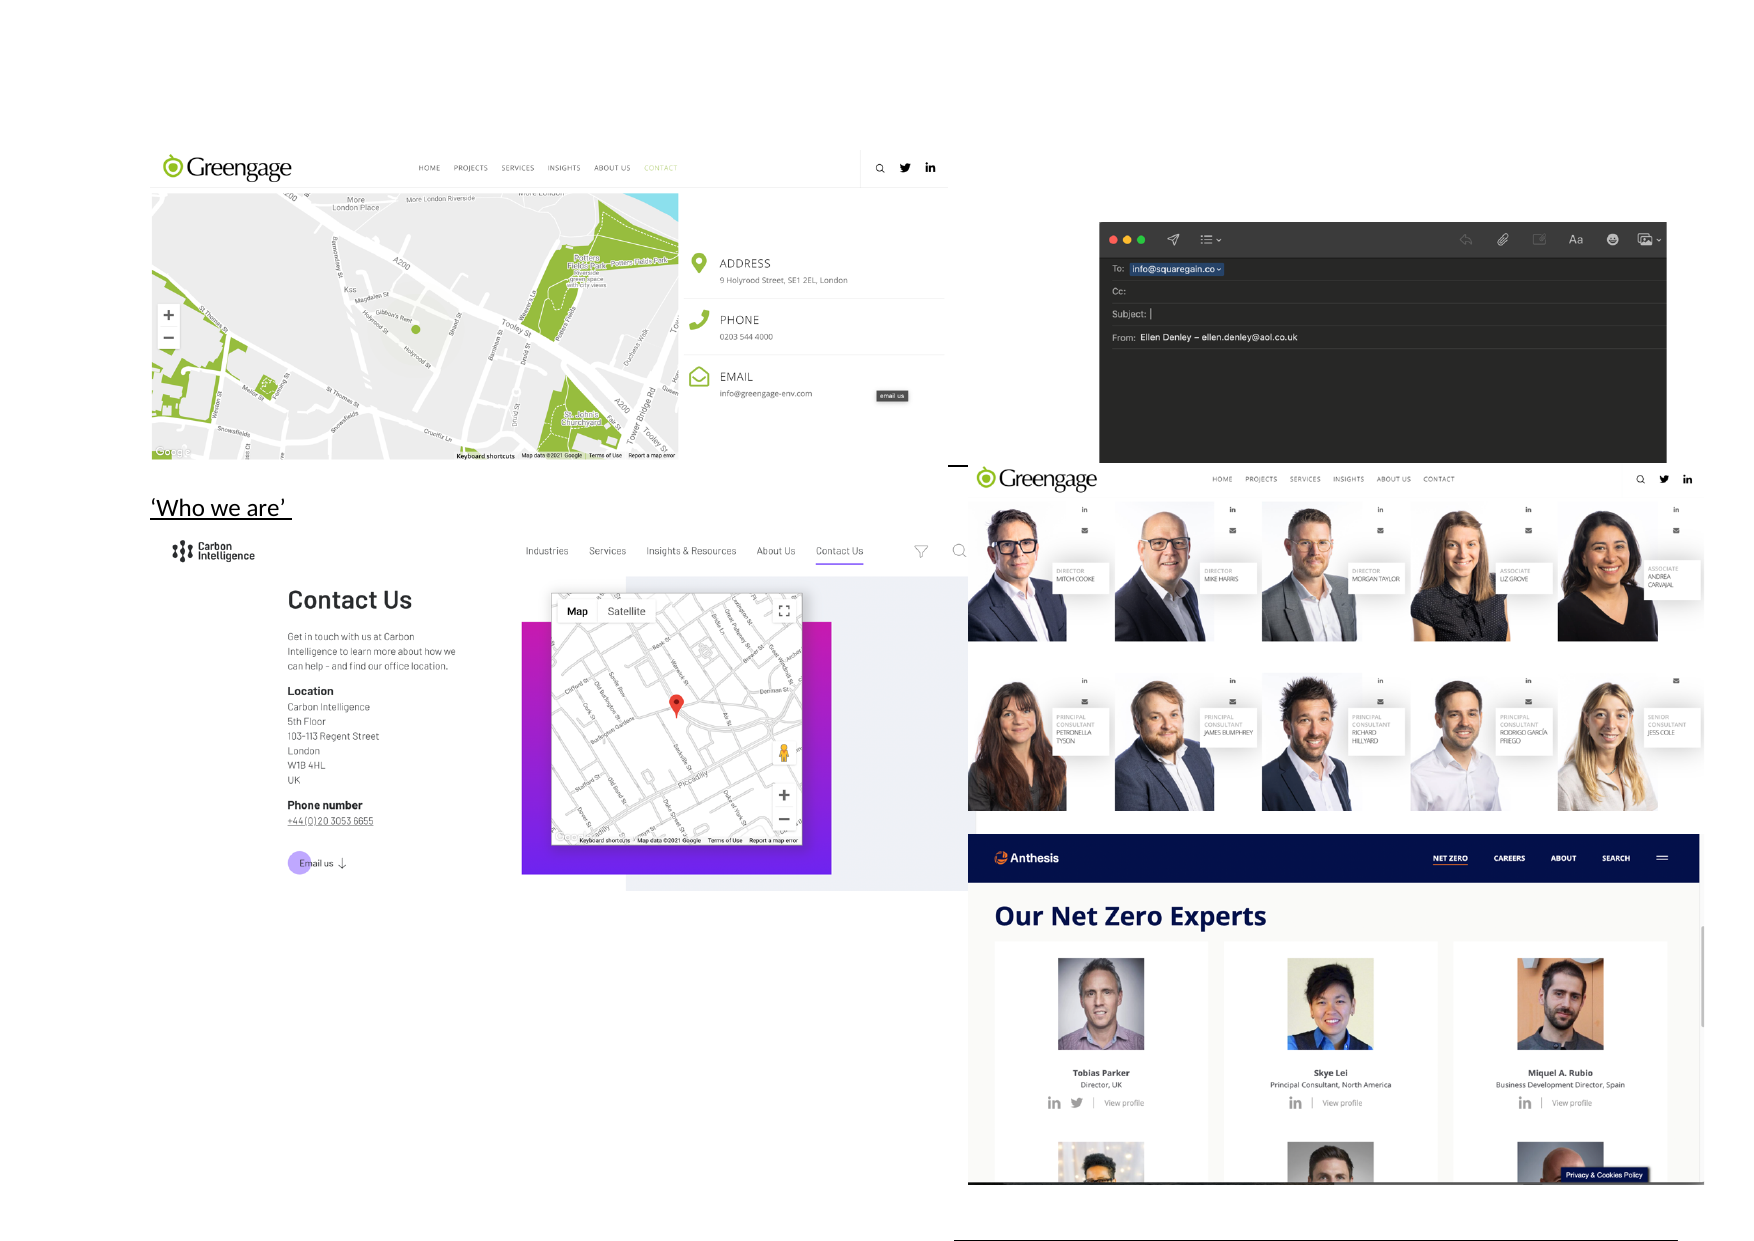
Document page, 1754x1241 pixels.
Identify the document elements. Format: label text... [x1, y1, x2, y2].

picture [150, 150, 948, 464]
text ‘Who we are’ [150, 492, 966, 523]
picture [150, 222, 1704, 1184]
